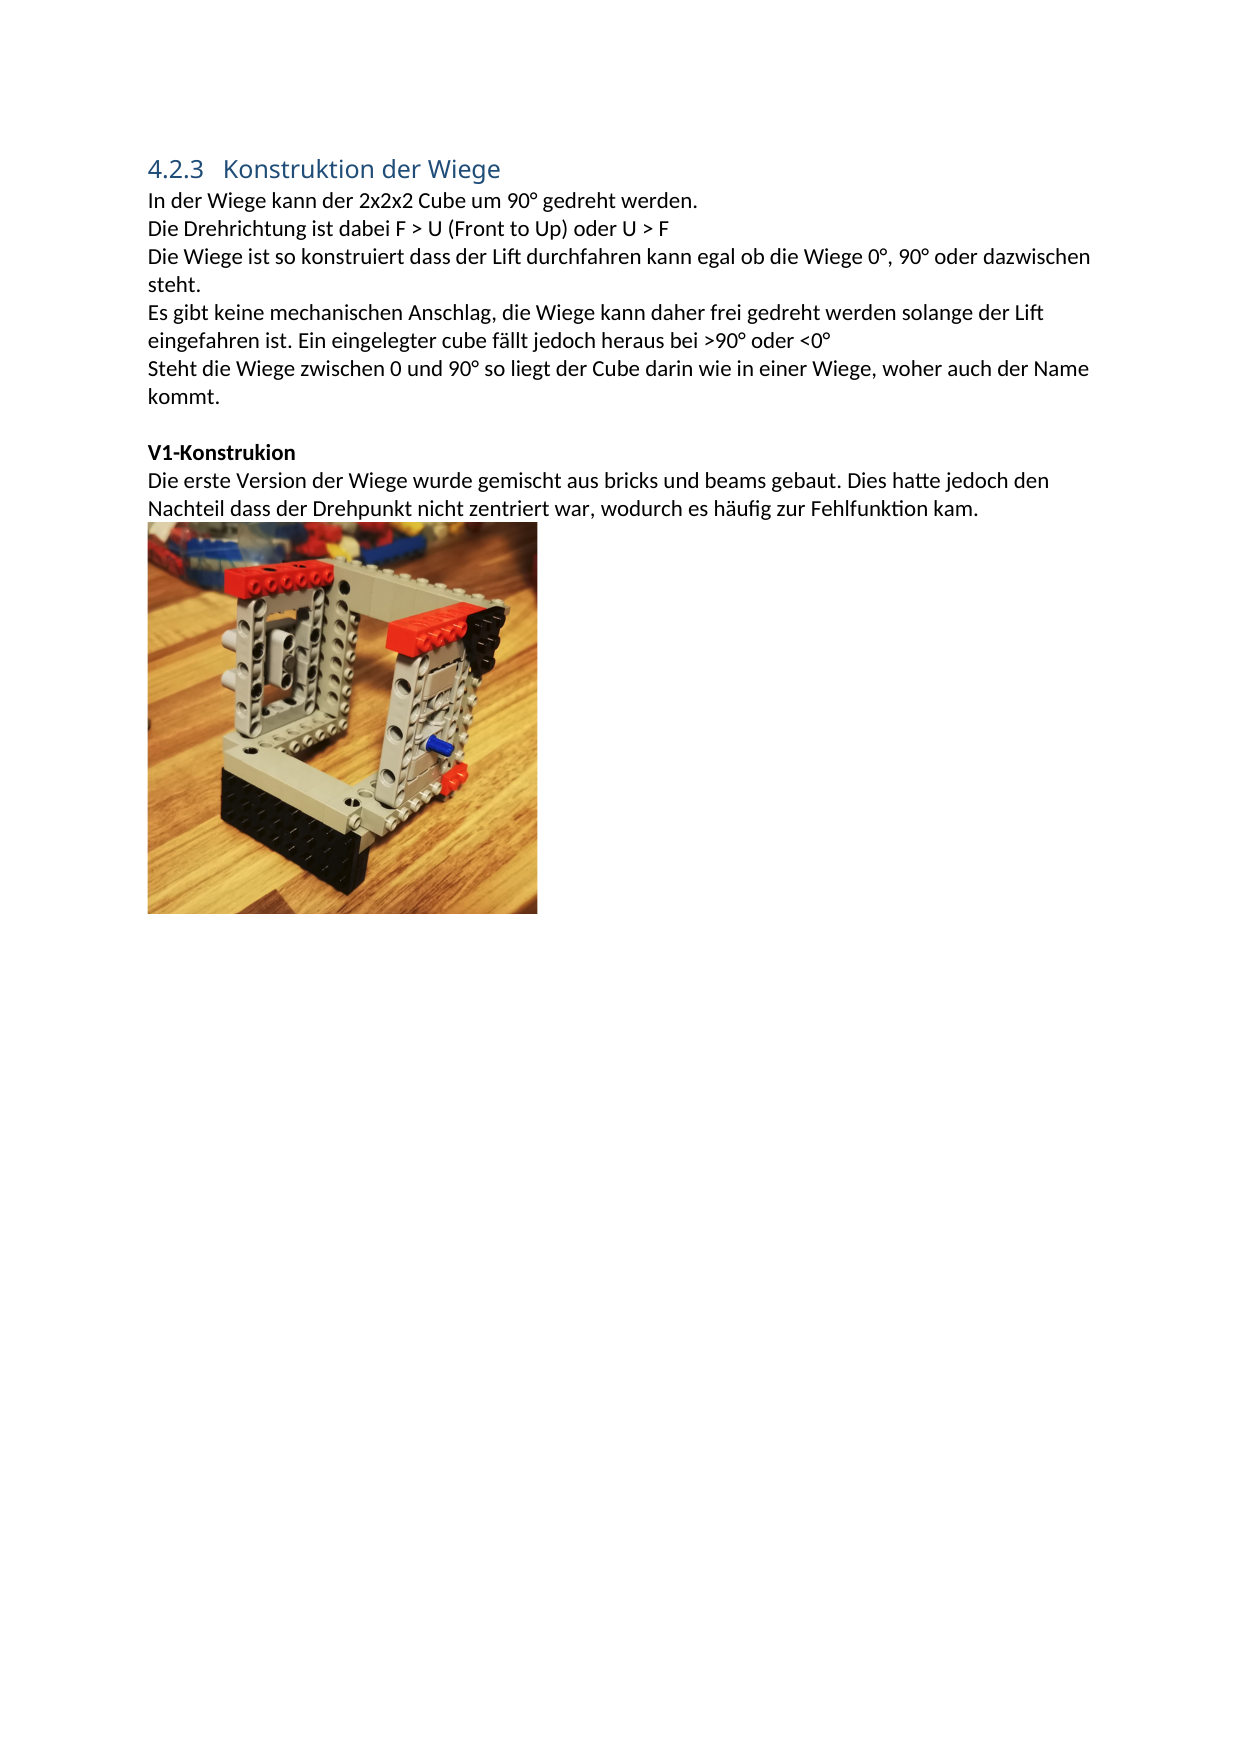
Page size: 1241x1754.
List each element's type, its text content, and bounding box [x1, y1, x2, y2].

text In der Wiege kann der 2x2x2 Cube um 90° gedreht werden. [148, 186, 1093, 214]
text Die Wiege ist so konstruiert dass der Lift durchfahren kann egal ob die Wiege 0°, 90° oder dazwischen steht. [148, 242, 1093, 298]
text V1-Konstrukion [148, 438, 1093, 466]
picture [147, 522, 538, 914]
text Es gibt keine mechanischen Anschlag, die Wiege kann daher frei gedreht werden solange der Lift eingefahren ist. Ein eingelegter cube fällt jedoch heraus bei >90° oder <0° [148, 298, 1093, 354]
text Steht die Wiege zwischen 0 und 90° so liegt der Cube darin wie in einer Wiege, woher auch der Name kommt. [148, 354, 1093, 410]
text Die erste Version der Wiege wurde gemischt aus bricks und beams gebaut. Dies hatte jedoch den Nachteil dass der Drehpunkt nicht zentriert war, wodurch es häufig zur Fehlfunktion kam. [148, 466, 1093, 522]
subtitle Konstruktion der Wiege [148, 152, 1093, 186]
text Die Drehrichtung ist dabei F > U (Front to Up) oder U > F [148, 214, 1093, 242]
